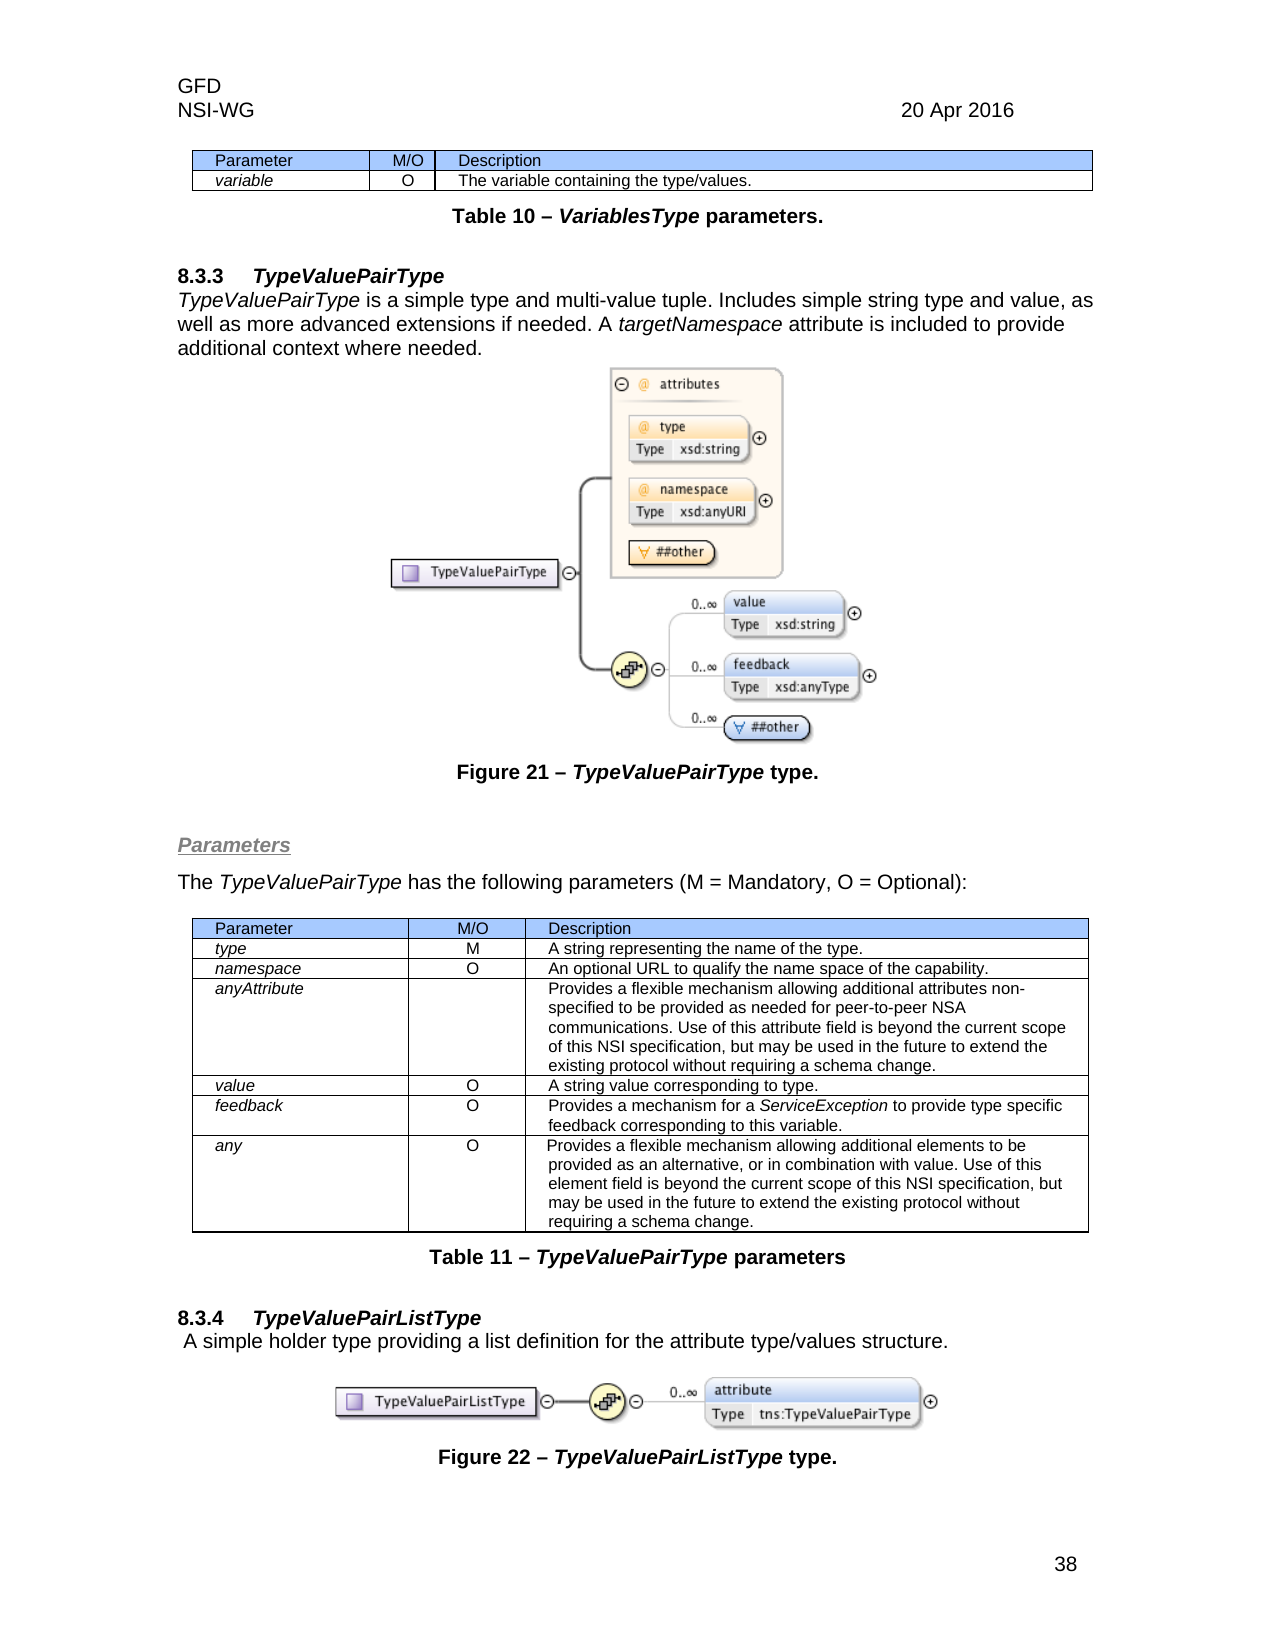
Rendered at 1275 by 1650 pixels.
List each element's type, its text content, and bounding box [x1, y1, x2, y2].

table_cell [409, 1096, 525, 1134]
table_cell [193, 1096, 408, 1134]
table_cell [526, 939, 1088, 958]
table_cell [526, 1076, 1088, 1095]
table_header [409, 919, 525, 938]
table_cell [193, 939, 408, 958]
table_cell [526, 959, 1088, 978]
text The TypeValuePairType has the following parameters (M = Mandatory, O = Optional): [177, 869, 1098, 893]
text TypeValuePairType is a simple type and multi-value tuple. Includes simple string type and value, as well as more advanced extensions if needed. A targetNamespace attribute is included to provide additional context where needed. [177, 288, 1098, 360]
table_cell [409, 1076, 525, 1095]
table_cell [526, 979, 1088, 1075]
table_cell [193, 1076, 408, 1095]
picture [335, 1377, 940, 1433]
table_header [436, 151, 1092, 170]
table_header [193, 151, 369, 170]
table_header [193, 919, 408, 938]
text Parameters [177, 833, 1098, 857]
picture [386, 360, 889, 748]
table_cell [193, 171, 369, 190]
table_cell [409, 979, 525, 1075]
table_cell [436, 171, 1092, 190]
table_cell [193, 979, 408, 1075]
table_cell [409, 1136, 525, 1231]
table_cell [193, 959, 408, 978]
text Table 11 – TypeValuePairType parameters [177, 1245, 1098, 1269]
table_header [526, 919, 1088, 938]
subtitle TypeValuePairListType [177, 1305, 1098, 1329]
text Figure 22 – TypeValuePairListType type. [177, 1445, 1098, 1469]
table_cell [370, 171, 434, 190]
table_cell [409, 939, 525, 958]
text Table 10 – VariablesType parameters. [177, 204, 1098, 228]
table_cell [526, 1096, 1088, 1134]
text Figure 21 – TypeValuePairType type. [177, 760, 1098, 784]
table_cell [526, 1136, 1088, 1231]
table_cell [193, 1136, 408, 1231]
text A simple holder type providing a list definition for the attribute type/values structure. [177, 1329, 1098, 1353]
subtitle TypeValuePairType [177, 264, 1098, 288]
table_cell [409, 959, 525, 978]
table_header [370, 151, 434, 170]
